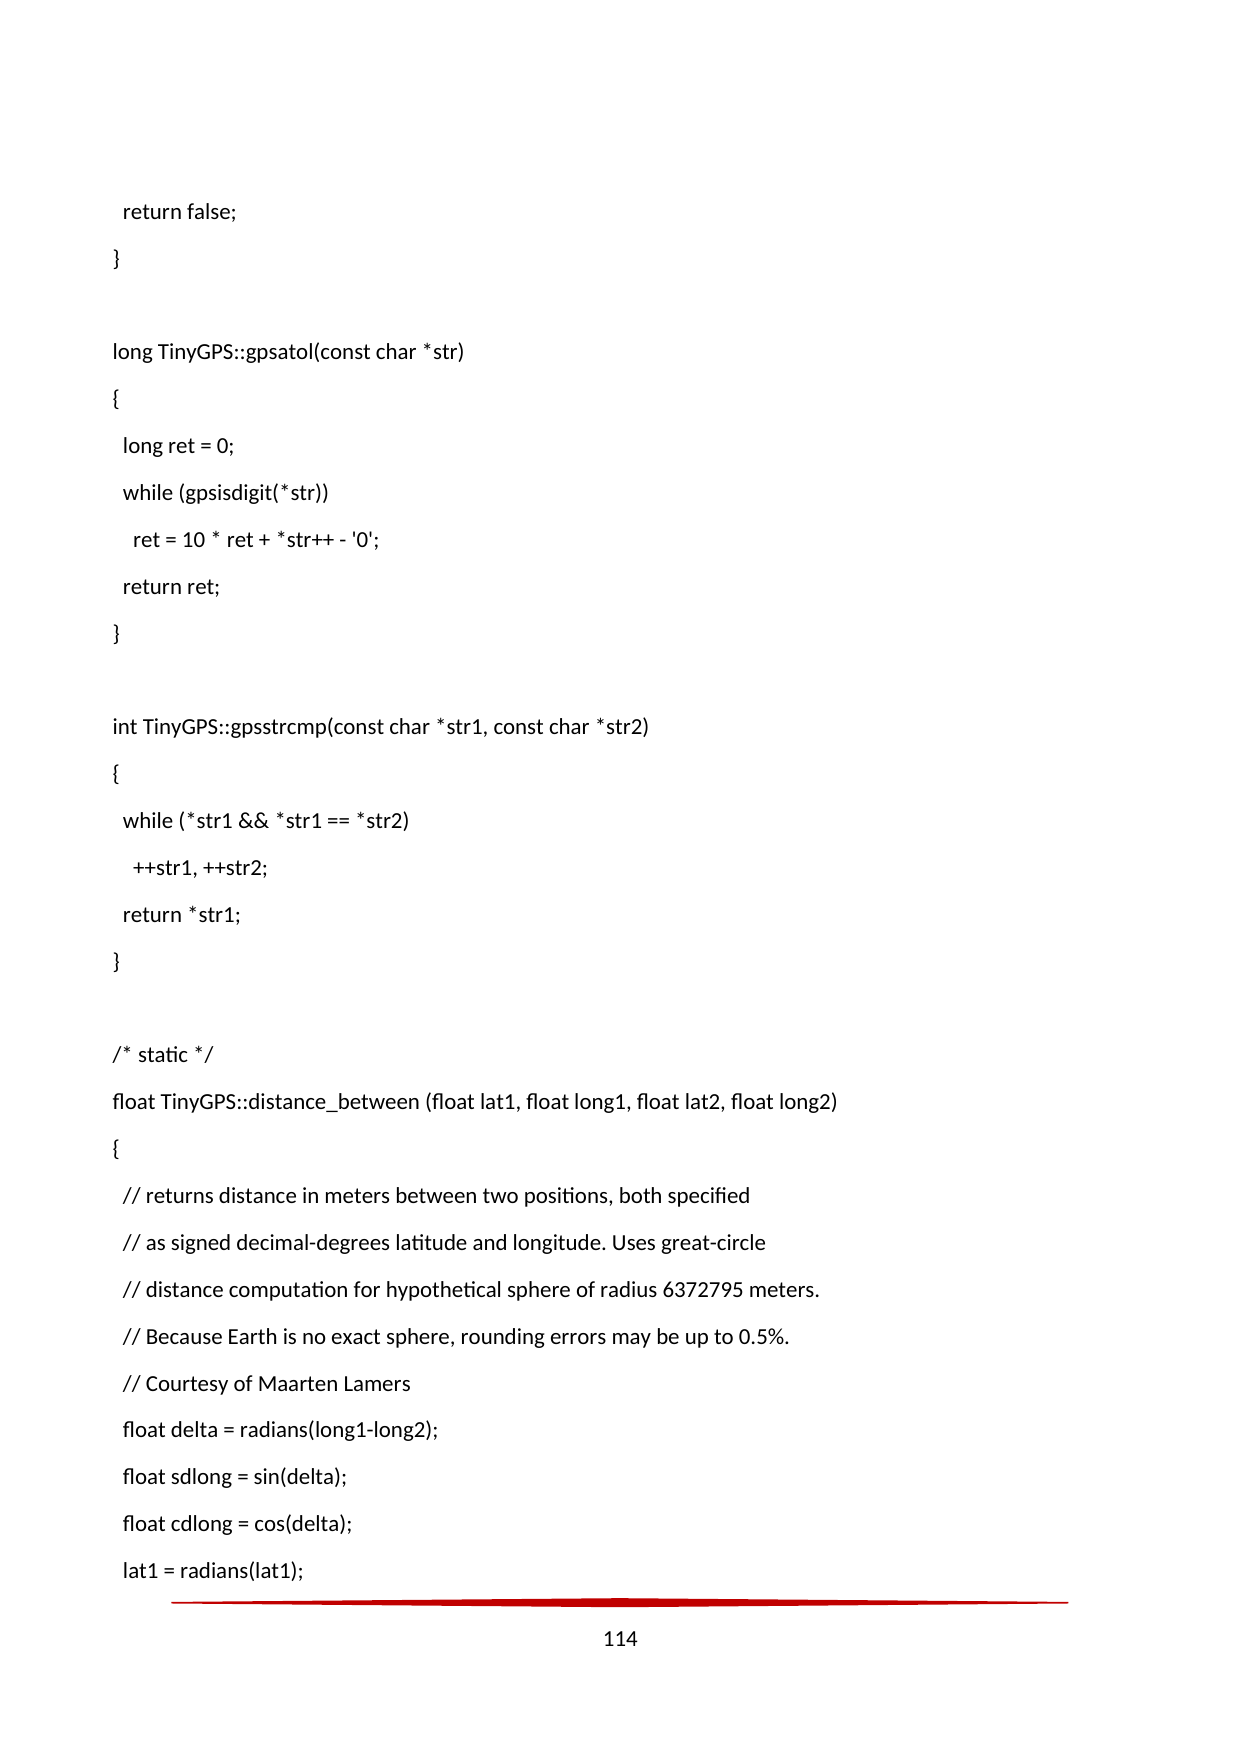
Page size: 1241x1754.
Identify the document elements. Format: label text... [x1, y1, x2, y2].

text // returns distance in meters between two positions, both specified [112, 1181, 1128, 1209]
text while (gpsisdigit(*str)) [112, 478, 1128, 506]
text long TinyGPS::gpsatol(const char *str) [112, 337, 1128, 366]
text long ret = 0; [112, 431, 1128, 459]
text { [112, 1134, 1128, 1162]
text return false; [112, 197, 1128, 225]
text /* static */ [112, 1041, 1128, 1069]
text ++str1, ++str2; [112, 853, 1128, 881]
text int TinyGPS::gpsstrcmp(const char *str1, const char *str2) [112, 712, 1128, 741]
text return ret; [112, 572, 1128, 600]
text while (*str1 && *str1 == *str2) [112, 806, 1128, 834]
text } [112, 619, 1128, 647]
text float sdlong = sin(delta); [112, 1462, 1128, 1491]
text { [112, 384, 1128, 412]
text // distance computation for hypothetical sphere of radius 6372795 meters. [112, 1275, 1128, 1303]
text ret = 10 * ret + *str++ - '0'; [112, 525, 1128, 553]
text } [112, 244, 1128, 272]
text float cdlong = cos(delta); [112, 1509, 1128, 1537]
text float delta = radians(long1-long2); [112, 1416, 1128, 1444]
text return *str1; [112, 900, 1128, 928]
text // Because Earth is no exact sphere, rounding errors may be up to 0.5%. [112, 1322, 1128, 1350]
text } [112, 947, 1128, 975]
text // Courtesy of Maarten Lamers [112, 1369, 1128, 1397]
text lat1 = radians(lat1); [112, 1556, 1128, 1584]
text { [112, 759, 1128, 787]
text float TinyGPS::distance_between (float lat1, float long1, float lat2, float long2) [112, 1087, 1128, 1116]
text // as signed decimal-degrees latitude and longitude. Uses great-circle [112, 1228, 1128, 1256]
